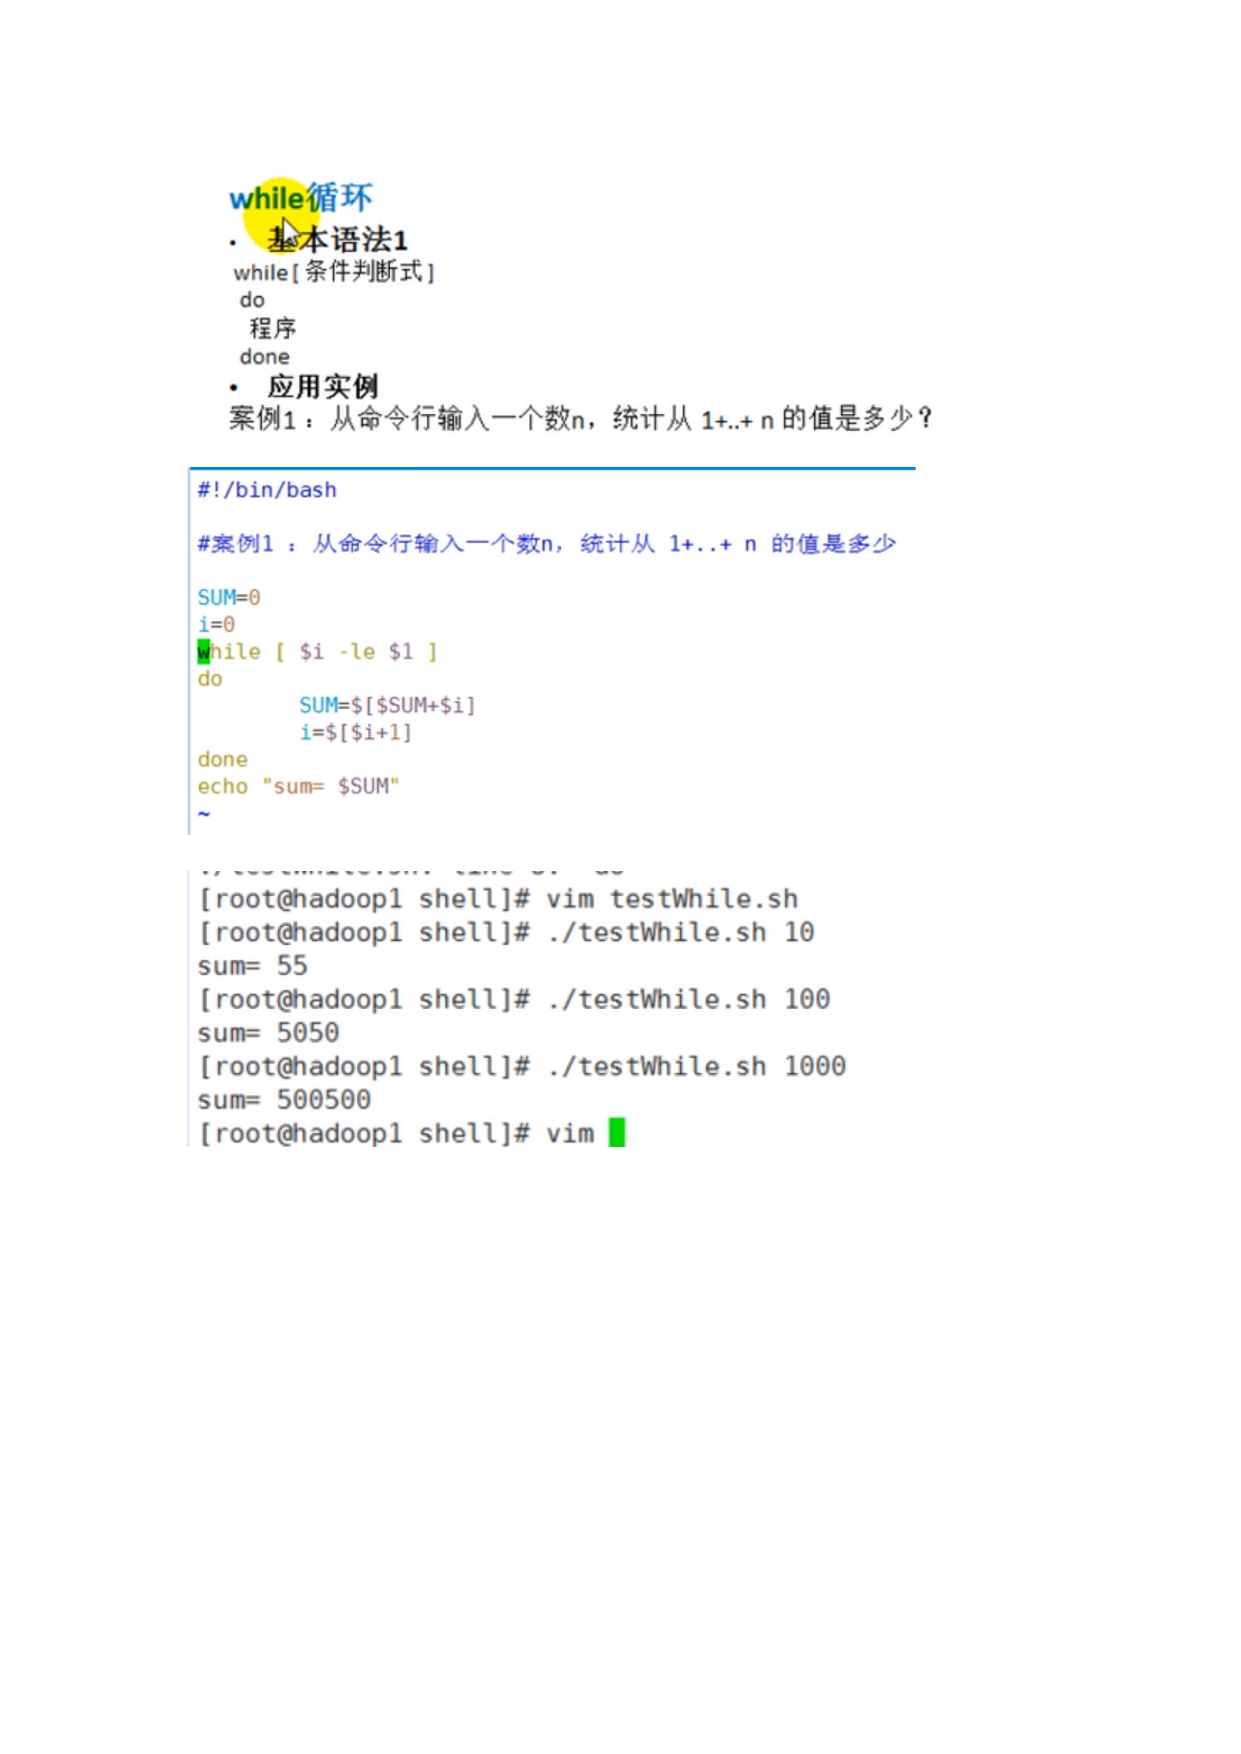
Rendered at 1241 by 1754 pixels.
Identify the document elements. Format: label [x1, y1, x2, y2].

picture [187, 467, 916, 835]
picture [187, 871, 889, 1147]
picture [187, 162, 1052, 440]
